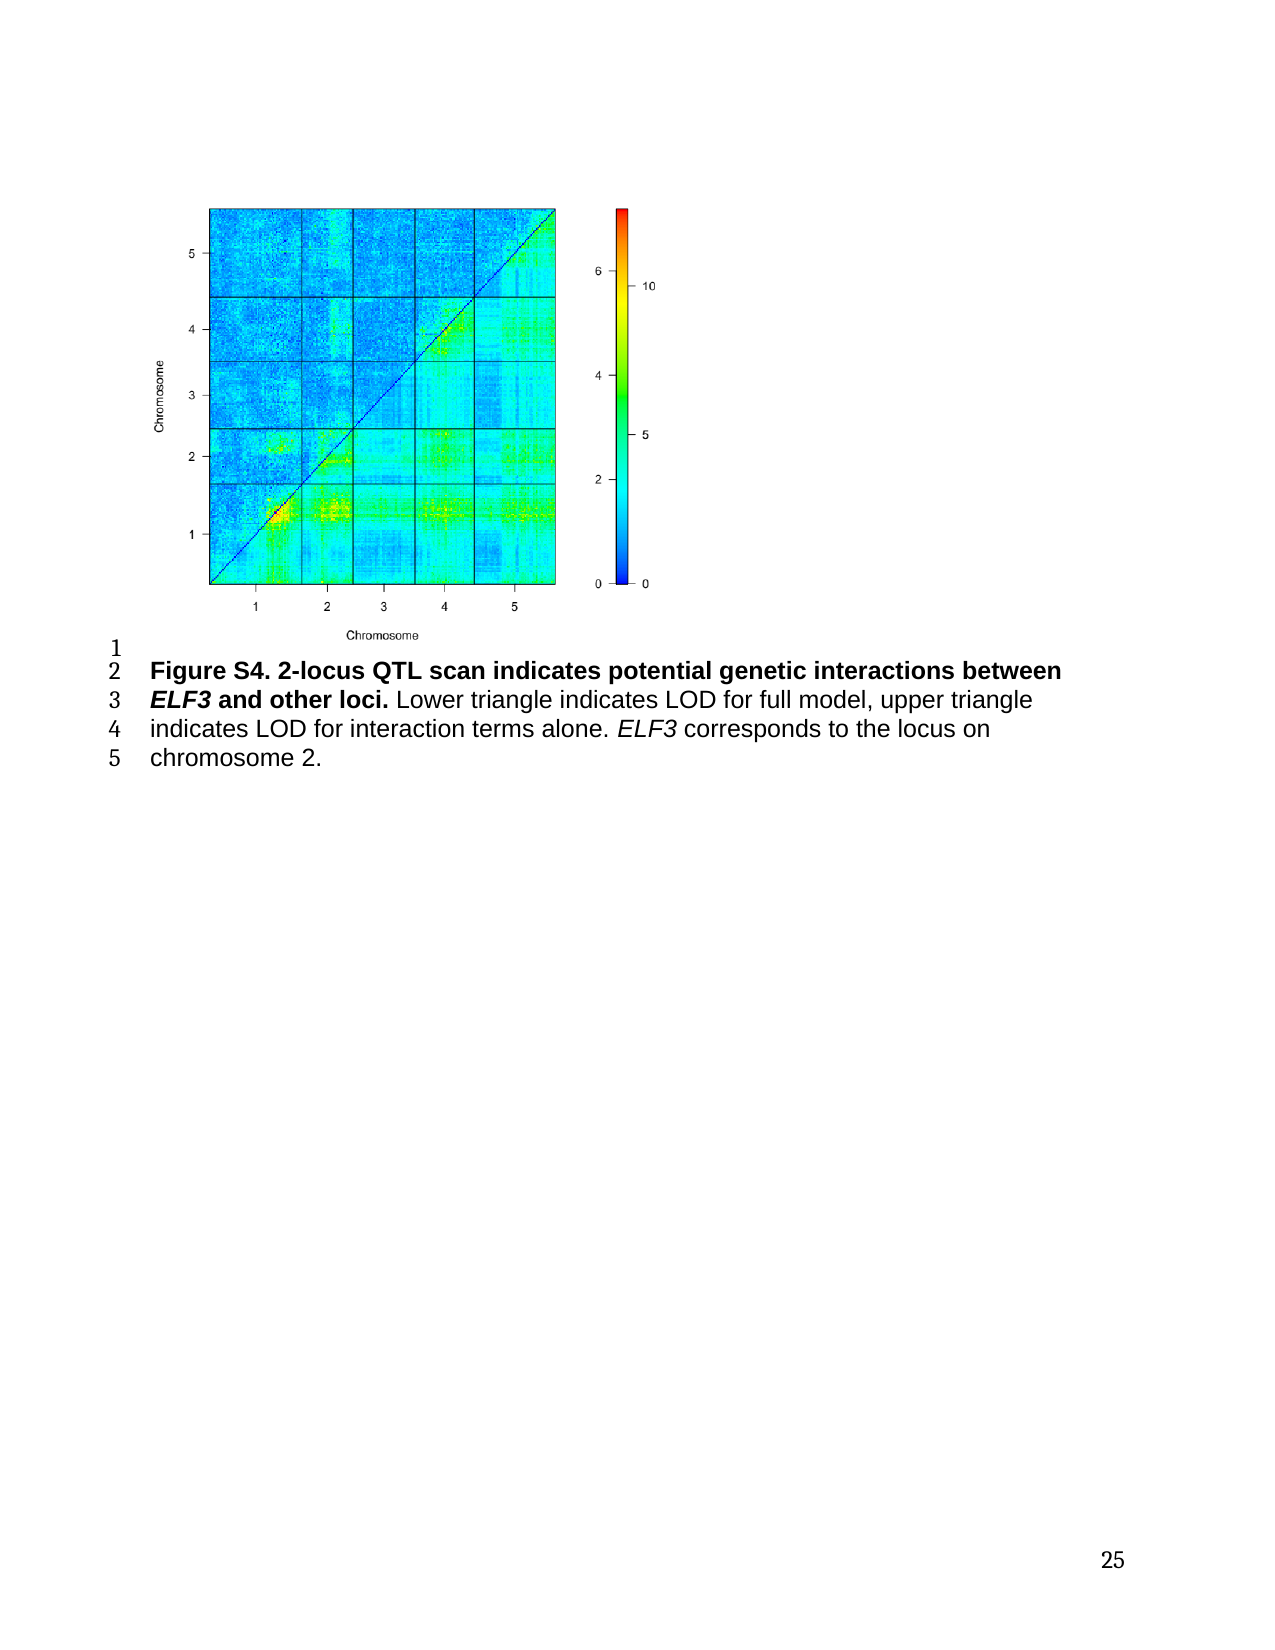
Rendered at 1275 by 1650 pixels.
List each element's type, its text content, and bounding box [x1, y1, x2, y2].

text Figure S4. 2-locus QTL scan indicates potential genetic interactions between ELF3 and other loci. Lower triangle indicates LOD for full model, upper triangle indicates LOD for interaction terms alone. ELF3 corresponds to the locus on chromosome 2. [150, 656, 1125, 771]
